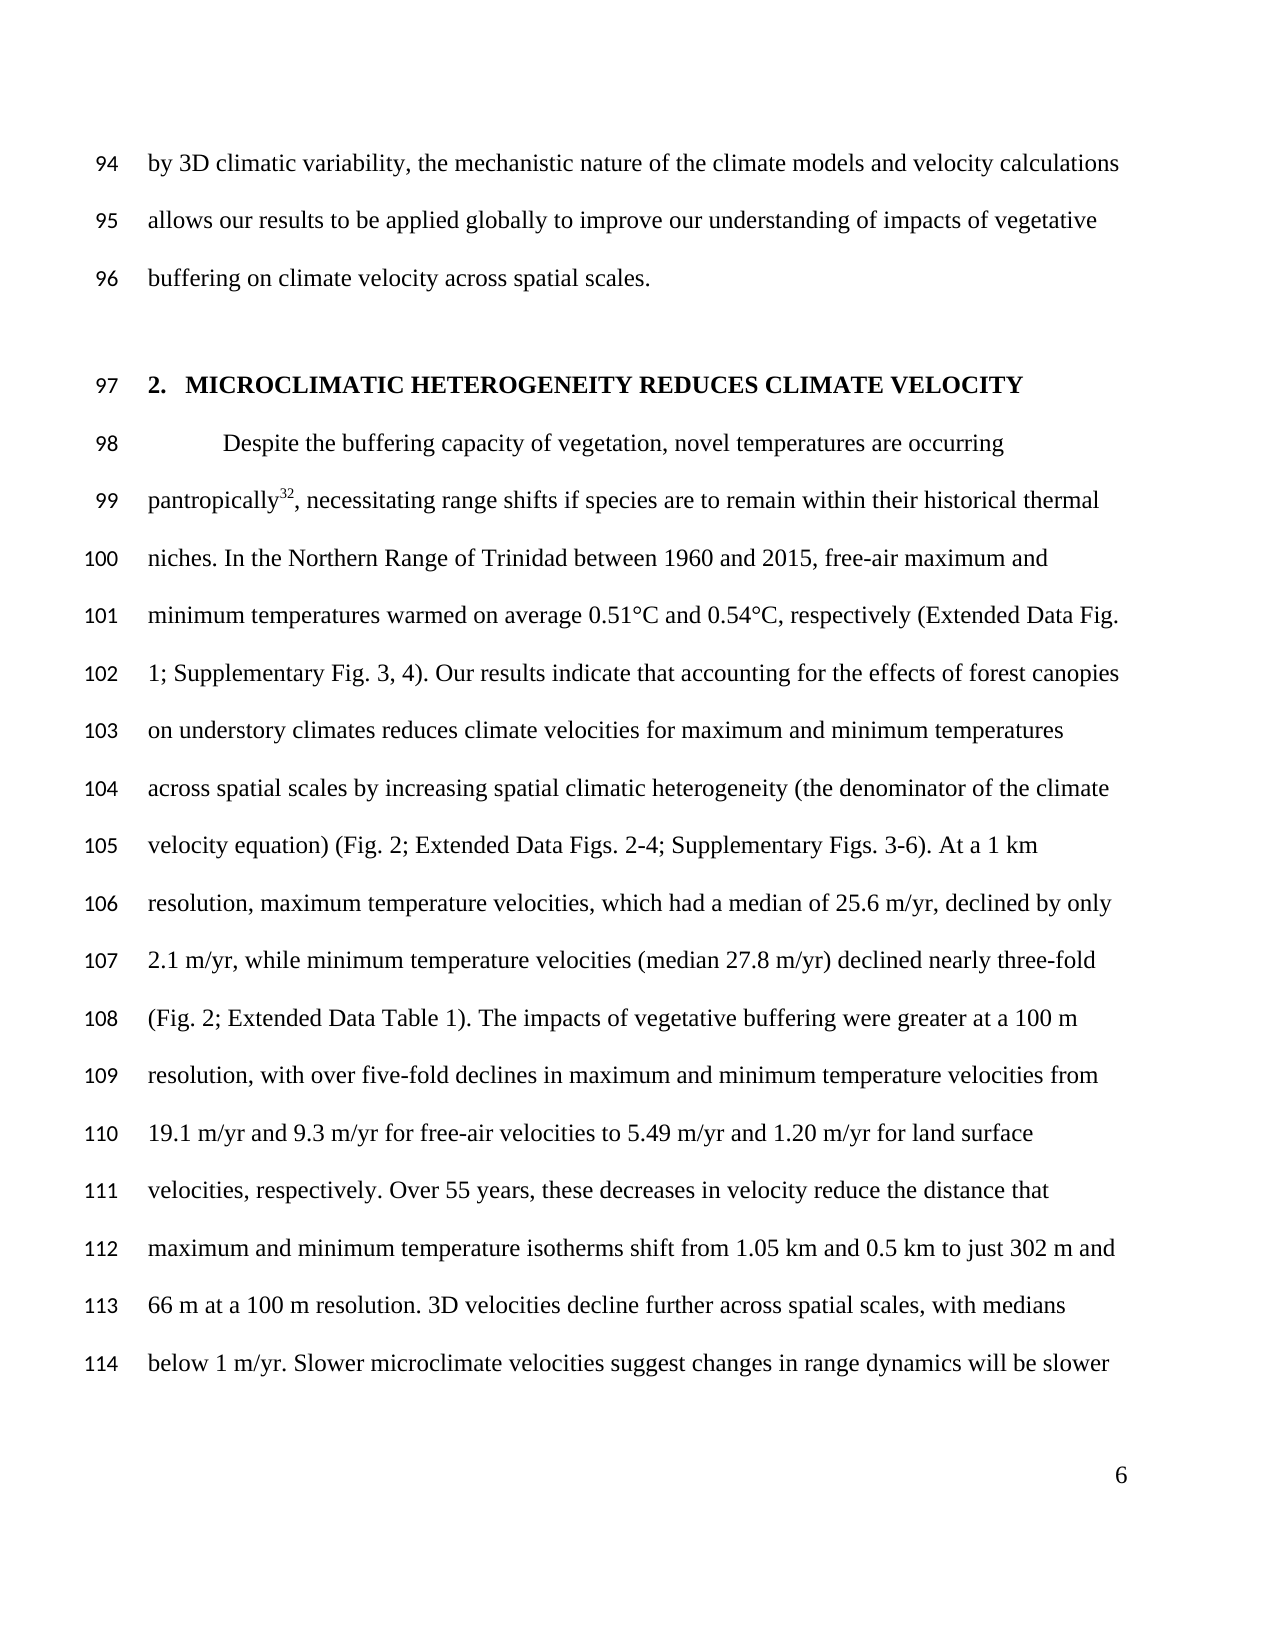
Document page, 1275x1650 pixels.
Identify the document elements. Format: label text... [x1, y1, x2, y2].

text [148, 428, 1127, 1376]
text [148, 148, 1127, 291]
subtitle Microclimatic heterogeneity reduces climate velocity [148, 370, 1127, 399]
